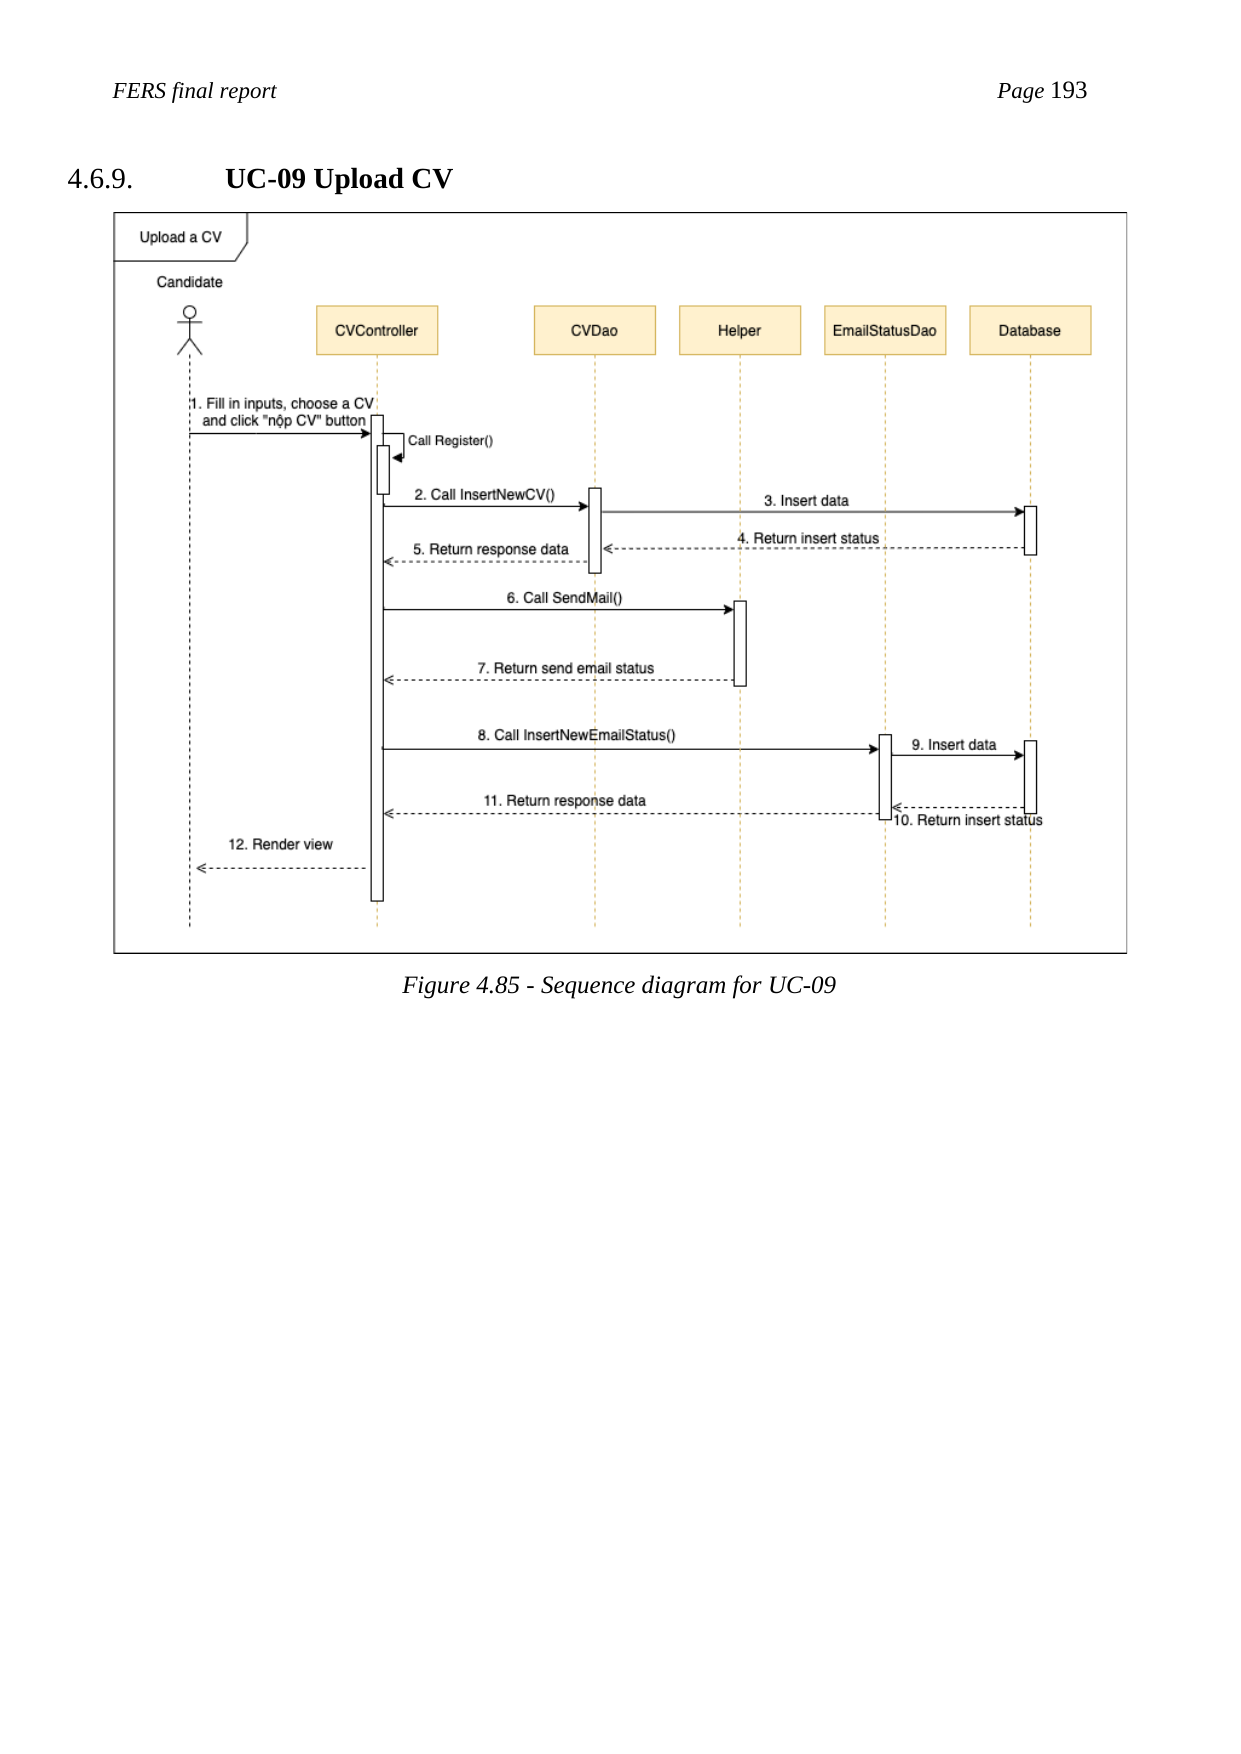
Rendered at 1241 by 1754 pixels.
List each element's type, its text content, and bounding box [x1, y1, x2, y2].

text Figure 4.85 - Sequence diagram for UC-09 [112, 970, 1128, 999]
picture [113, 212, 1128, 954]
subtitle UC-09 Upload CV [67, 161, 1128, 195]
